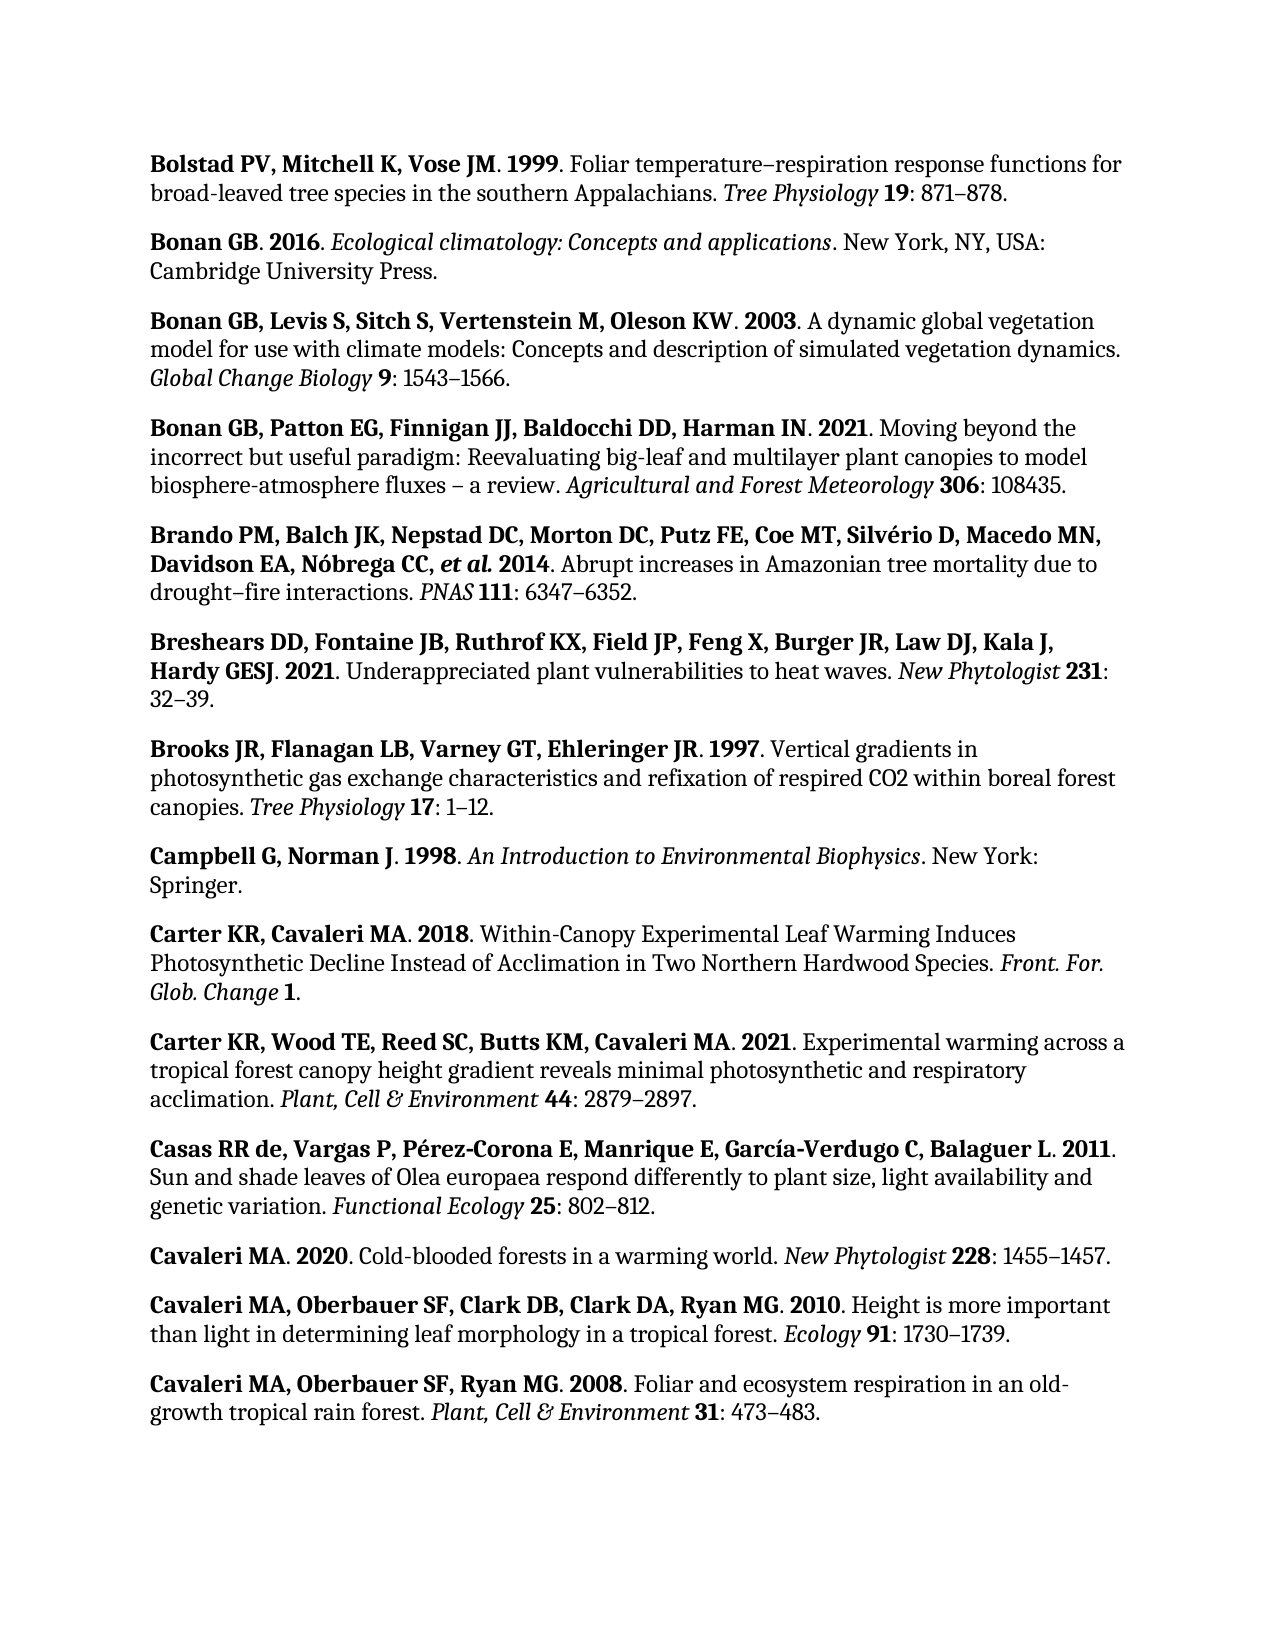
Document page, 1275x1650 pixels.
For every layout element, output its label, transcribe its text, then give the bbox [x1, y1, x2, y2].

text Cavaleri MA. 2020. Cold-blooded forests in a warming world. New Phytologist 228: 1455–1457. [150, 1242, 1125, 1270]
text Cavaleri MA, Oberbauer SF, Clark DB, Clark DA, Ryan MG. 2010. Height is more important than light in determining leaf morphology in a tropical forest. Ecology 91: 1730–1739. [150, 1291, 1125, 1349]
text Casas RR de, Vargas P, Pérez‐Corona E, Manrique E, García‐Verdugo C, Balaguer L. 2011. Sun and shade leaves of Olea europaea respond differently to plant size, light availability and genetic variation. Functional Ecology 25: 802–812. [150, 1134, 1125, 1221]
text Breshears DD, Fontaine JB, Ruthrof KX, Field JP, Feng X, Burger JR, Law DJ, Kala J, Hardy GESJ. 2021. Underappreciated plant vulnerabilities to heat waves. New Phytologist 231: 32–39. [150, 628, 1125, 714]
text Bolstad PV, Mitchell K, Vose JM. 1999. Foliar temperature–respiration response functions for broad-leaved tree species in the southern Appalachians. Tree Physiology 19: 871–878. [150, 150, 1125, 207]
text Bonan GB, Patton EG, Finnigan JJ, Baldocchi DD, Harman IN. 2021. Moving beyond the incorrect but useful paradigm: Reevaluating big-leaf and multilayer plant canopies to model biosphere-atmosphere fluxes – a review. Agricultural and Forest Meteorology 306: 108435. [150, 414, 1125, 500]
text Brando PM, Balch JK, Nepstad DC, Morton DC, Putz FE, Coe MT, Silvério D, Macedo MN, Davidson EA, Nóbrega CC, et al. 2014. Abrupt increases in Amazonian tree mortality due to drought–fire interactions. PNAS 111: 6347–6352. [150, 521, 1125, 607]
text Cavaleri MA, Oberbauer SF, Ryan MG. 2008. Foliar and ecosystem respiration in an old-growth tropical rain forest. Plant, Cell & Environment 31: 473–483. [150, 1369, 1125, 1427]
text Bonan GB. 2016. Ecological climatology: Concepts and applications. New York, NY, USA: Cambridge University Press. [150, 228, 1125, 286]
text Brooks JR, Flanagan LB, Varney GT, Ehleringer JR. 1997. Vertical gradients in photosynthetic gas exchange characteristics and refixation of respired CO2 within boreal forest canopies. Tree Physiology 17: 1–12. [150, 735, 1125, 821]
text Campbell G, Norman J. 1998. An Introduction to Environmental Biophysics. New York: Springer. [150, 842, 1125, 899]
text Bonan GB, Levis S, Sitch S, Vertenstein M, Oleson KW. 2003. A dynamic global vegetation model for use with climate models: Concepts and description of simulated vegetation dynamics. Global Change Biology 9: 1543–1566. [150, 307, 1125, 393]
text Carter KR, Wood TE, Reed SC, Butts KM, Cavaleri MA. 2021. Experimental warming across a tropical forest canopy height gradient reveals minimal photosynthetic and respiratory acclimation. Plant, Cell & Environment 44: 2879–2897. [150, 1027, 1125, 1114]
text Carter KR, Cavaleri MA. 2018. Within-Canopy Experimental Leaf Warming Induces Photosynthetic Decline Instead of Acclimation in Two Northern Hardwood Species. Front. For. Glob. Change 1. [150, 920, 1125, 1007]
